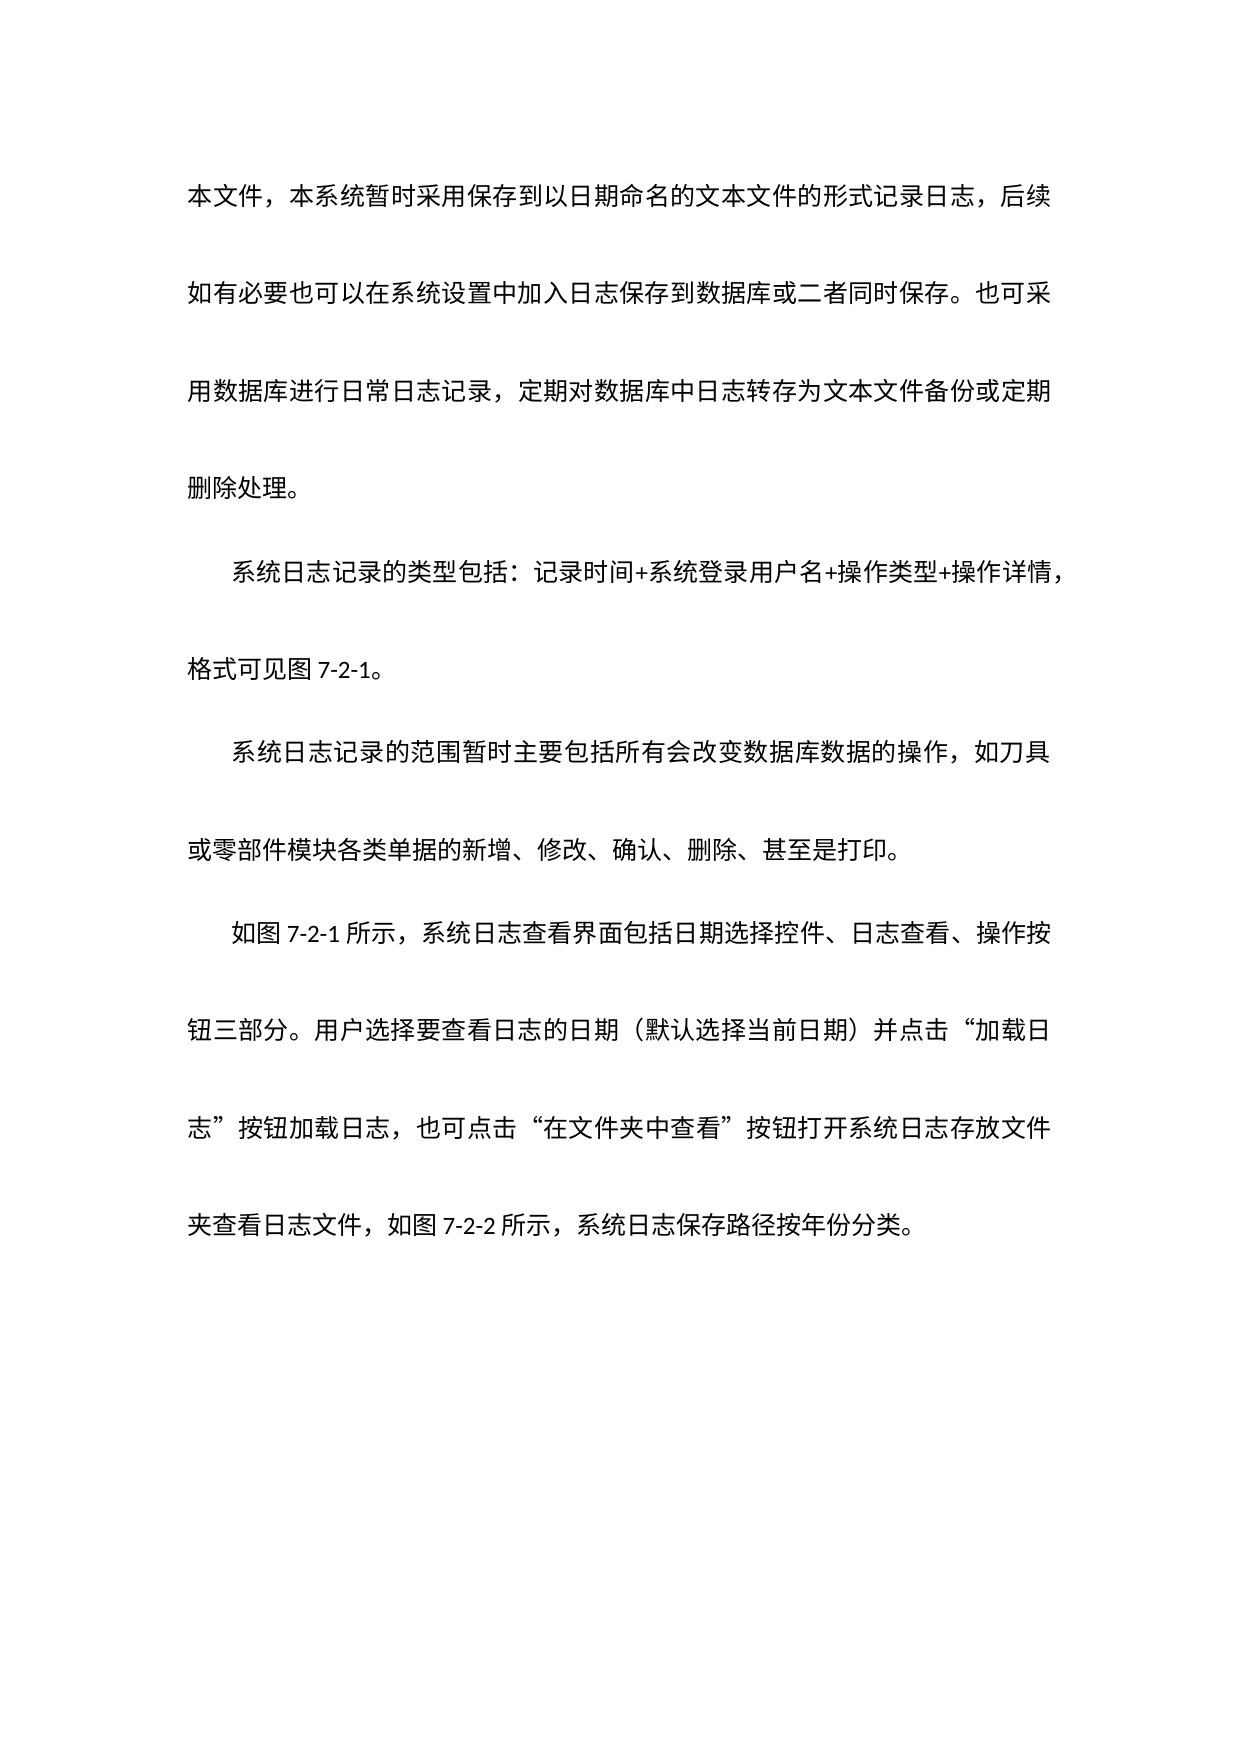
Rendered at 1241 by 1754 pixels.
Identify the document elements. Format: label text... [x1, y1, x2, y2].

text 系统日志记录的范围暂时主要包括所有会改变数据库数据的操作，如刀具或零部件模块各类单据的新增、修改、确认、删除、甚至是打印。 [187, 718, 1053, 881]
text 系统日志记录的类型包括：记录时间+系统登录用户名+操作类型+操作详情，格式可见图7-2-1。 [187, 538, 1053, 700]
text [187, 162, 1053, 519]
text 如图7-2-1 所示，系统日志查看界面包括日期选择控件、日志查看、操作按钮三部分。用户选择要查看日志的日期（默认选择当前日期）并点击“加载日志”按钮加载日志，也可点击“在文件夹中查看”按钮打开系统日志存放文件夹查看日志文件，如图7-2-2所示，系统日志保存路径按年份分类。 [187, 899, 1053, 1256]
